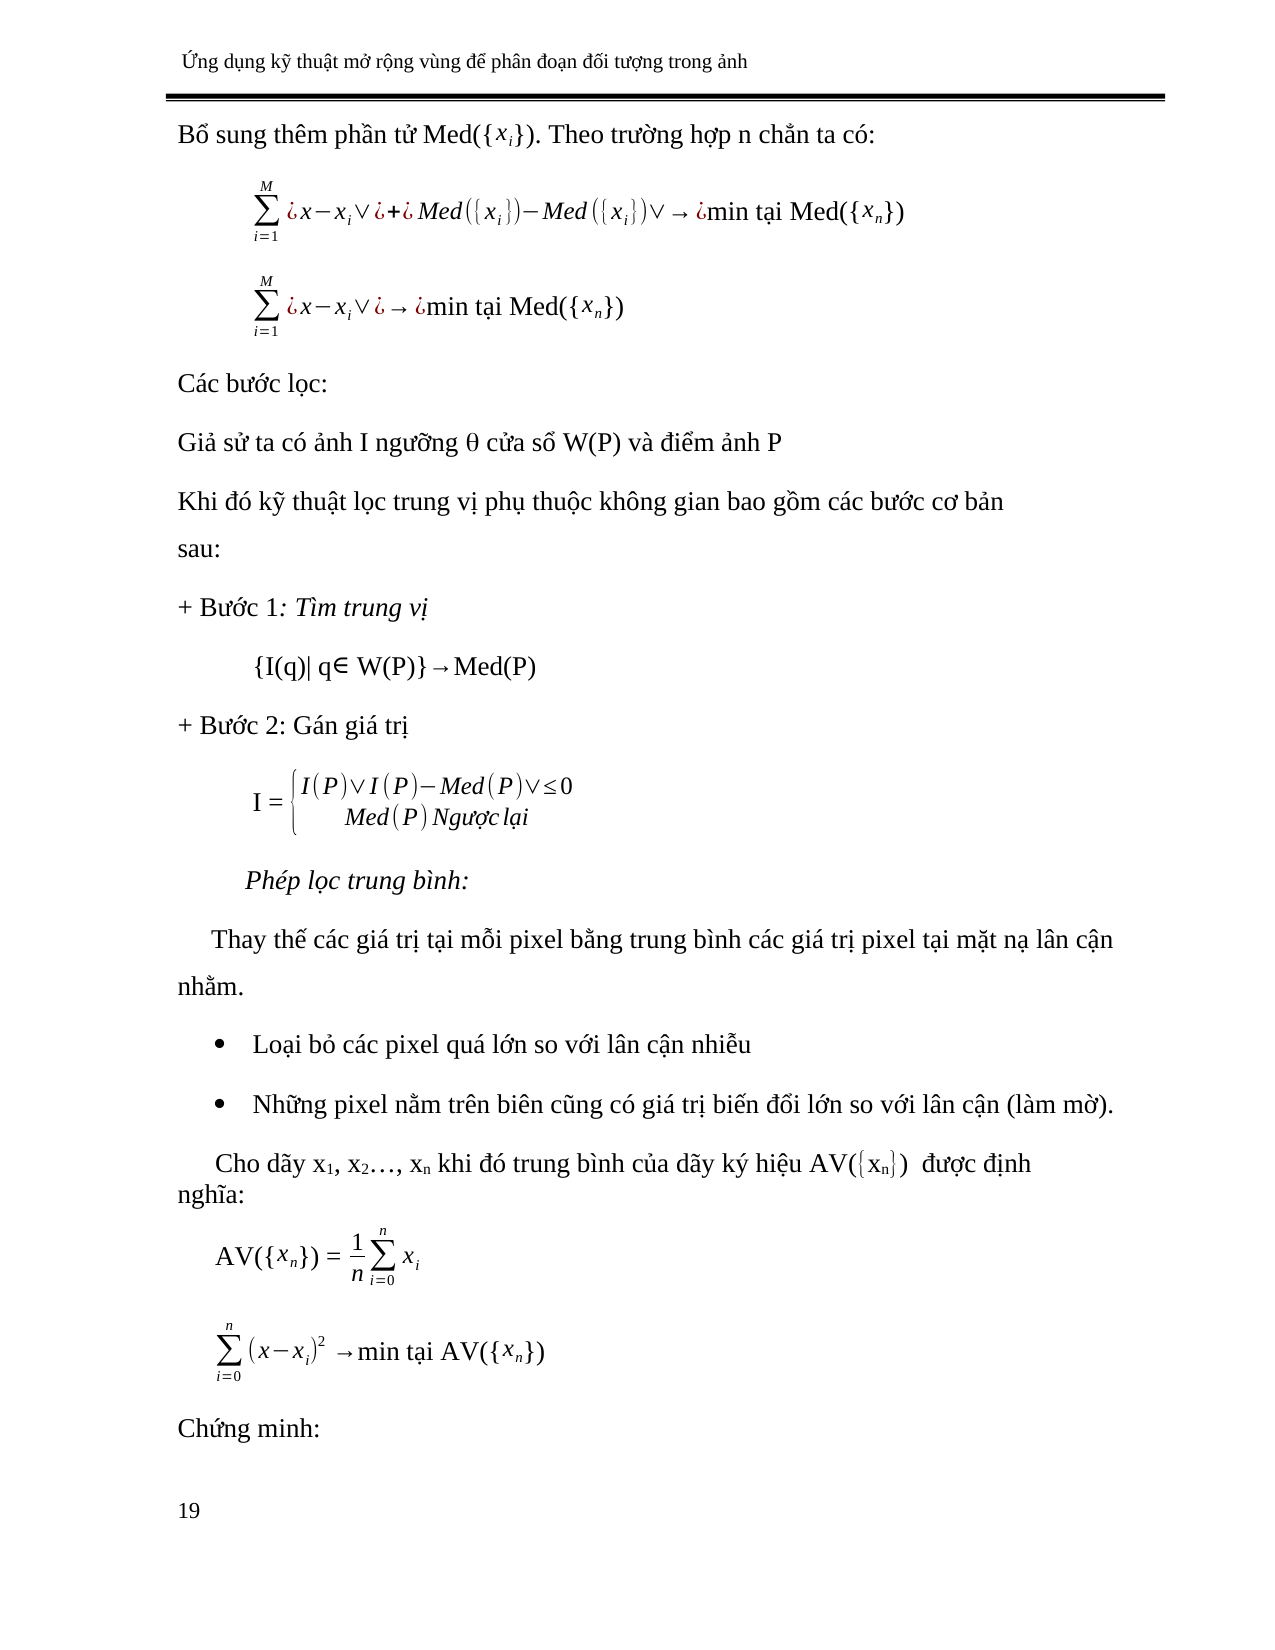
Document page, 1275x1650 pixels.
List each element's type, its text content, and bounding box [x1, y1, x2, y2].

text Thay thế các giá trị tại mỗi pixel bằng trung bình các giá trị pixel tại mặt nạ lân cận nhằm. [177, 923, 1157, 1001]
list Loại bỏ các pixel quá lớn so với lân cận nhiễu [215, 1028, 1157, 1060]
text Các bước lọc: [177, 367, 1050, 398]
text + Bước 1: Tìm trung vị [177, 591, 1157, 622]
text Chứng minh: [177, 1412, 1157, 1443]
text Khi đó kỹ thuật lọc trung vị phụ thuộc không gian bao gồm các bước cơ bản sau: [177, 485, 1050, 563]
text Cho dãy x1, x2…, xn khi đó trung bình của dãy ký hiệu AV(xn) được định nghĩa: [177, 1147, 1050, 1209]
text Phép lọc trung bình: [177, 864, 1157, 895]
text + Bước 2: Gán giá trị [177, 709, 1157, 740]
text I = [177, 768, 1157, 836]
text min tại AV({}) [215, 1317, 1157, 1384]
text min tại Med({}) [252, 272, 1050, 339]
text min tại Med({}) [252, 177, 1050, 244]
text AV({}) = [215, 1222, 1157, 1289]
list Những pixel nằm trên biên cũng có giá trị biến đổi lớn so với lân cận (làm mờ). [215, 1088, 1157, 1119]
text Giả sử ta có ảnh I ngưỡng  cửa sổ W(P) và điểm ảnh P [177, 426, 1157, 457]
text {I(q)| q W(P)}Med(P) [177, 650, 1157, 681]
text Bổ sung thêm phần tử Med({}). Theo trường hợp n chẳn ta có: [177, 118, 1157, 149]
